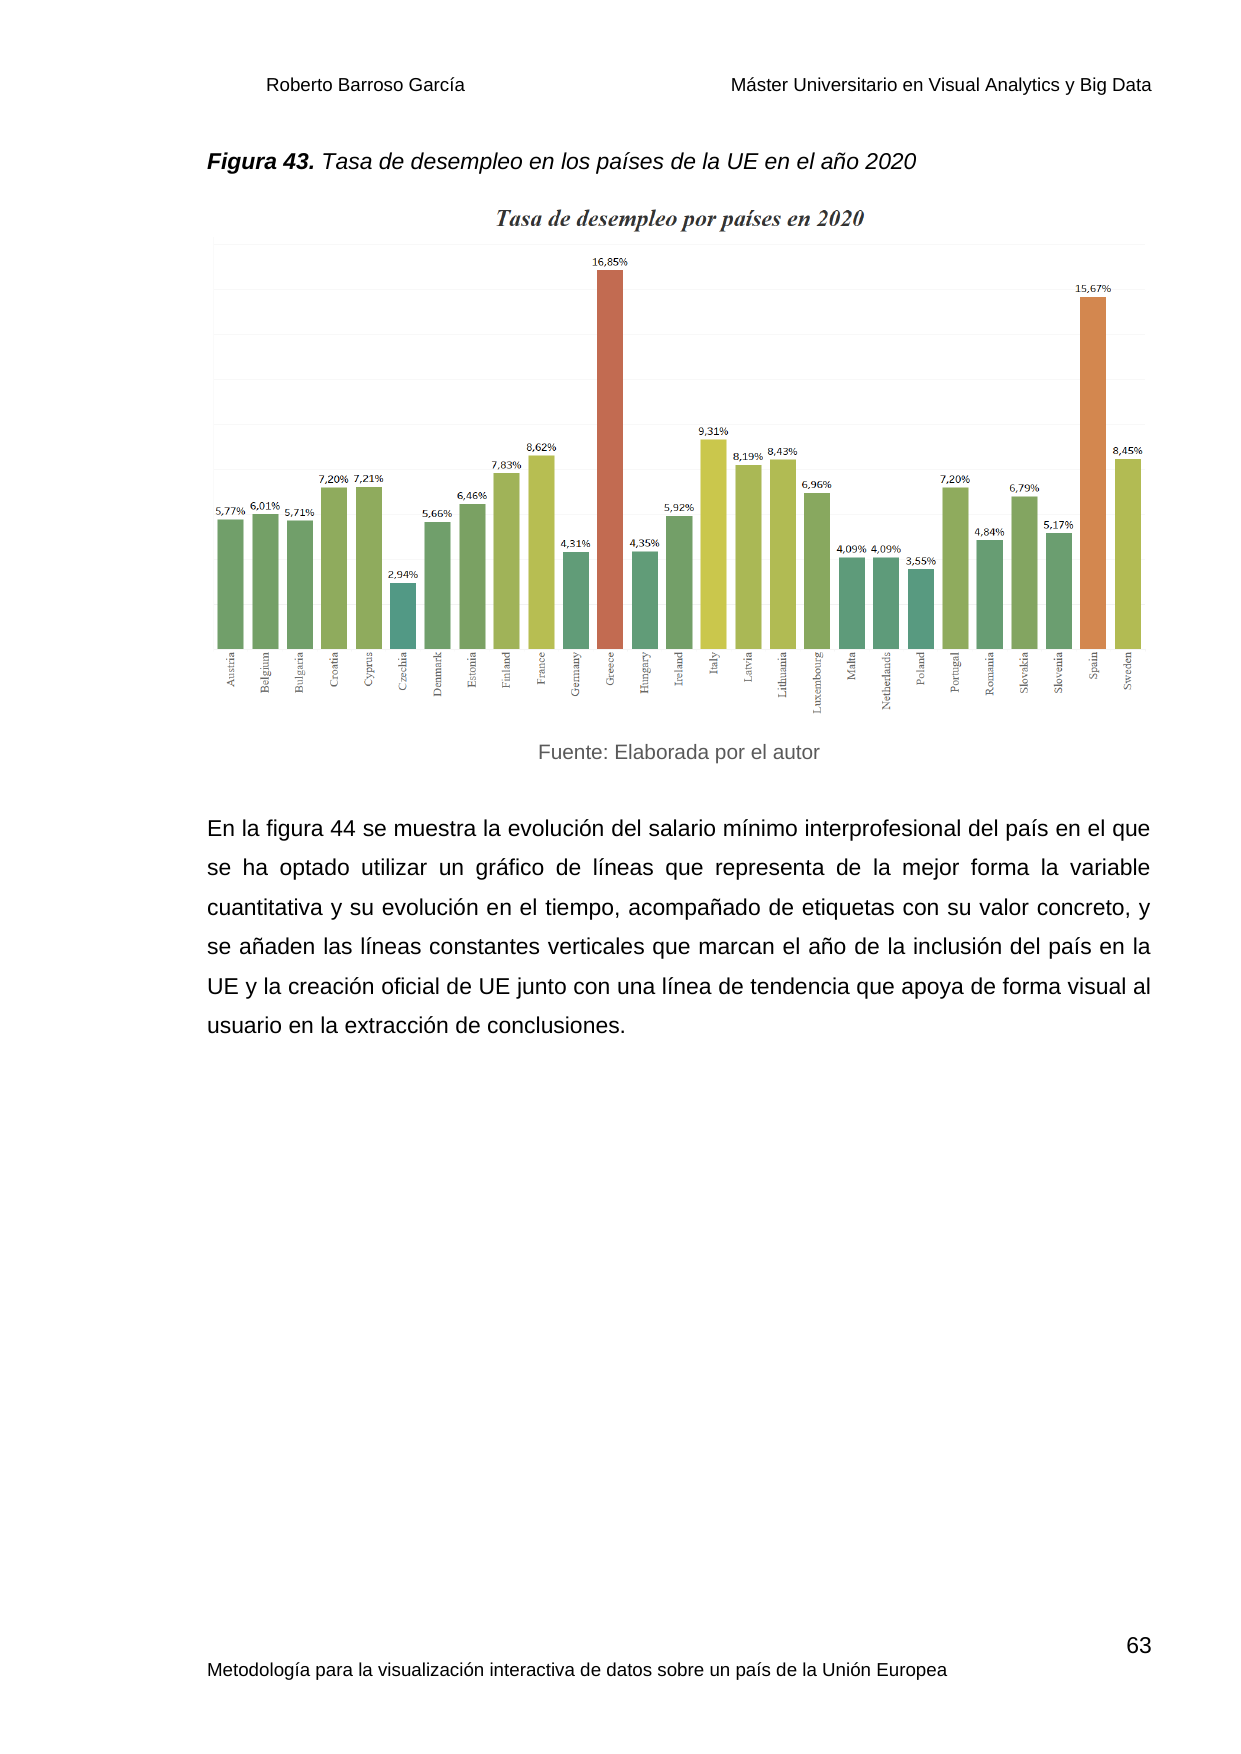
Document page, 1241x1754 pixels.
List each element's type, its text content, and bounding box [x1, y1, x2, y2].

text En la figura 44 se muestra la evolución del salario mínimo interprofesional del país en el que se ha optado utilizar un gráfico de líneas que representa de la mejor forma la variable cuantitativa y su evolución en el tiempo, acompañado de etiquetas con su valor concreto, y se añaden las líneas constantes verticales que marcan el año de la inclusión del país en la UE y la creación oficial de UE junto con una línea de tendencia que apoya de forma visual al usuario en la extracción de conclusiones. [207, 815, 1152, 1039]
text Figura 43. Tasa de desempleo en los países de la UE en el año 2020 [207, 148, 1152, 174]
text Fuente: Elaborada por el autor [207, 739, 1152, 763]
picture [206, 195, 1152, 727]
